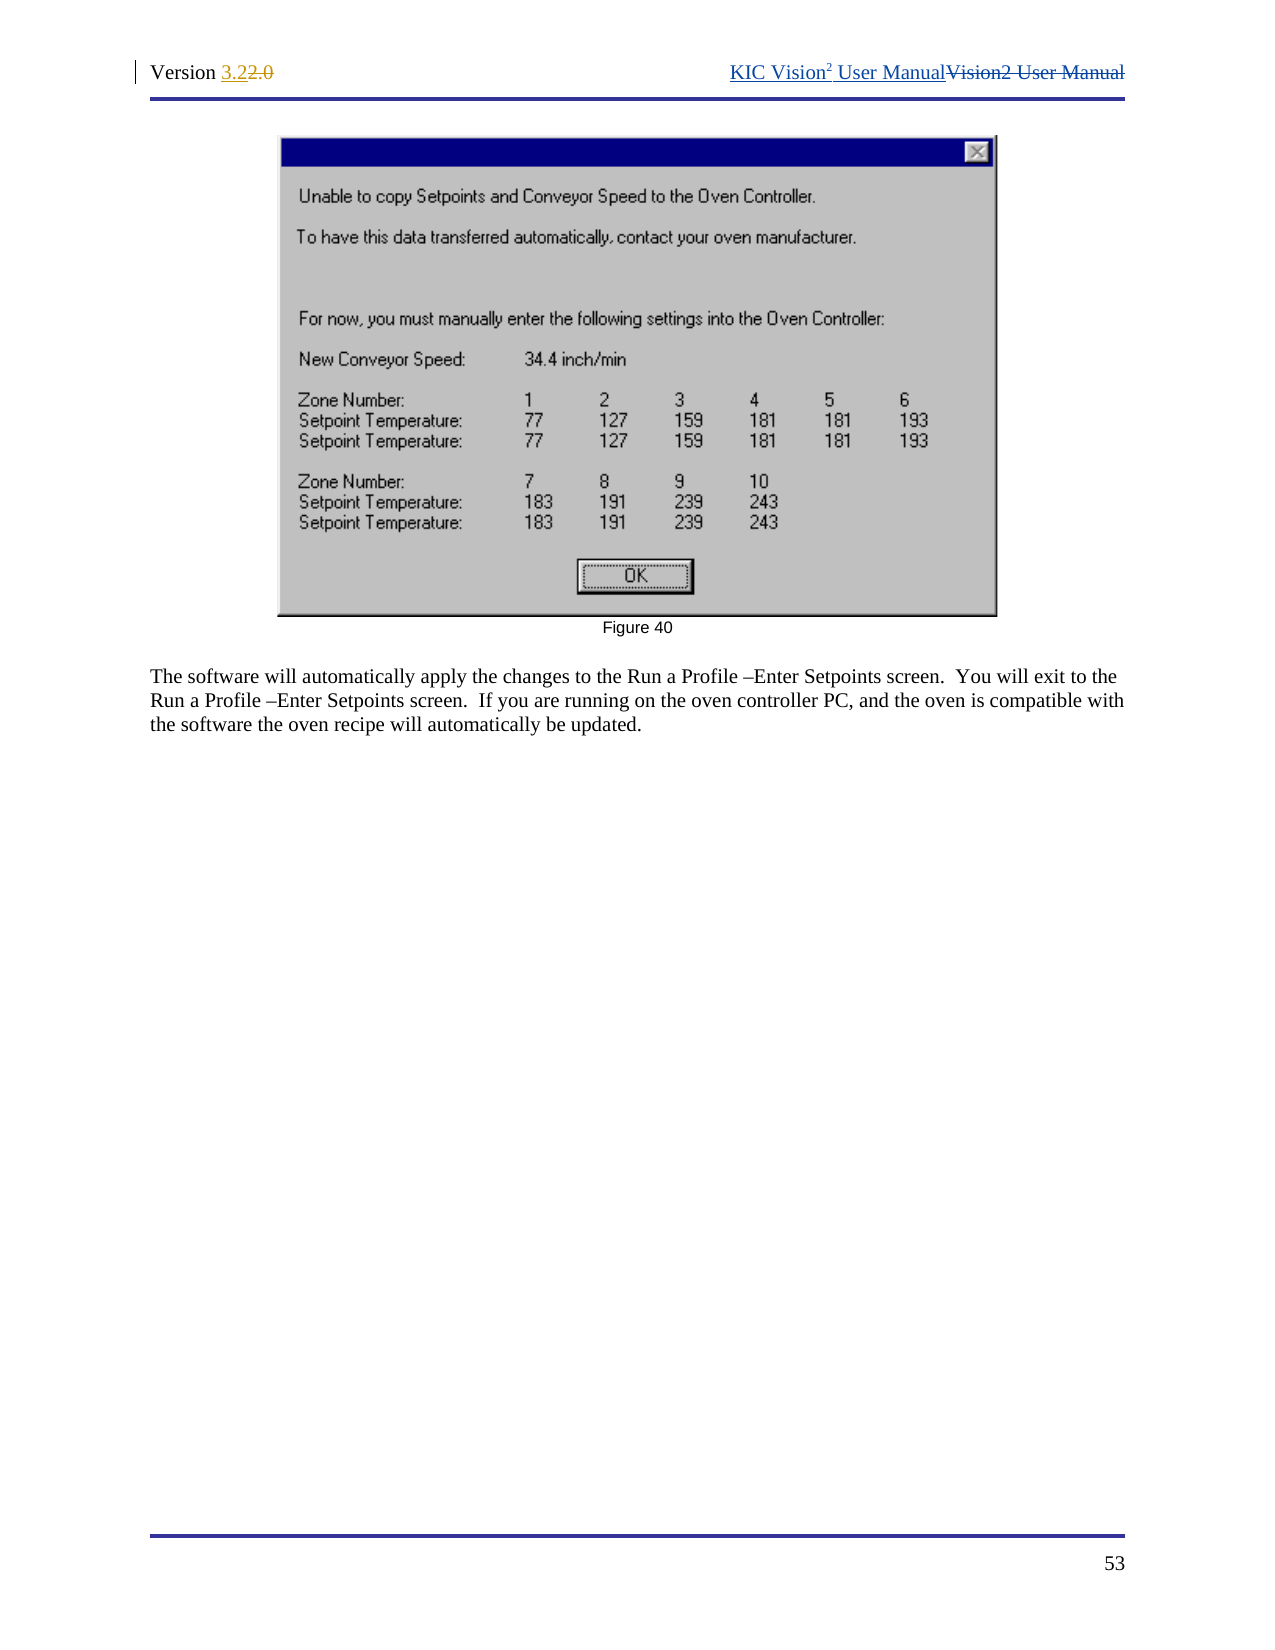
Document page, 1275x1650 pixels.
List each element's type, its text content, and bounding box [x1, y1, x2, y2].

picture [277, 135, 998, 617]
text The software will automatically apply the changes to the Run a Profile –Enter Setpoints screen. You will exit to the Run a Profile –Enter Setpoints screen. If you are running on the oven controller PC, and the oven is compatible with the software the oven recipe will automatically be updated. [150, 663, 1125, 736]
